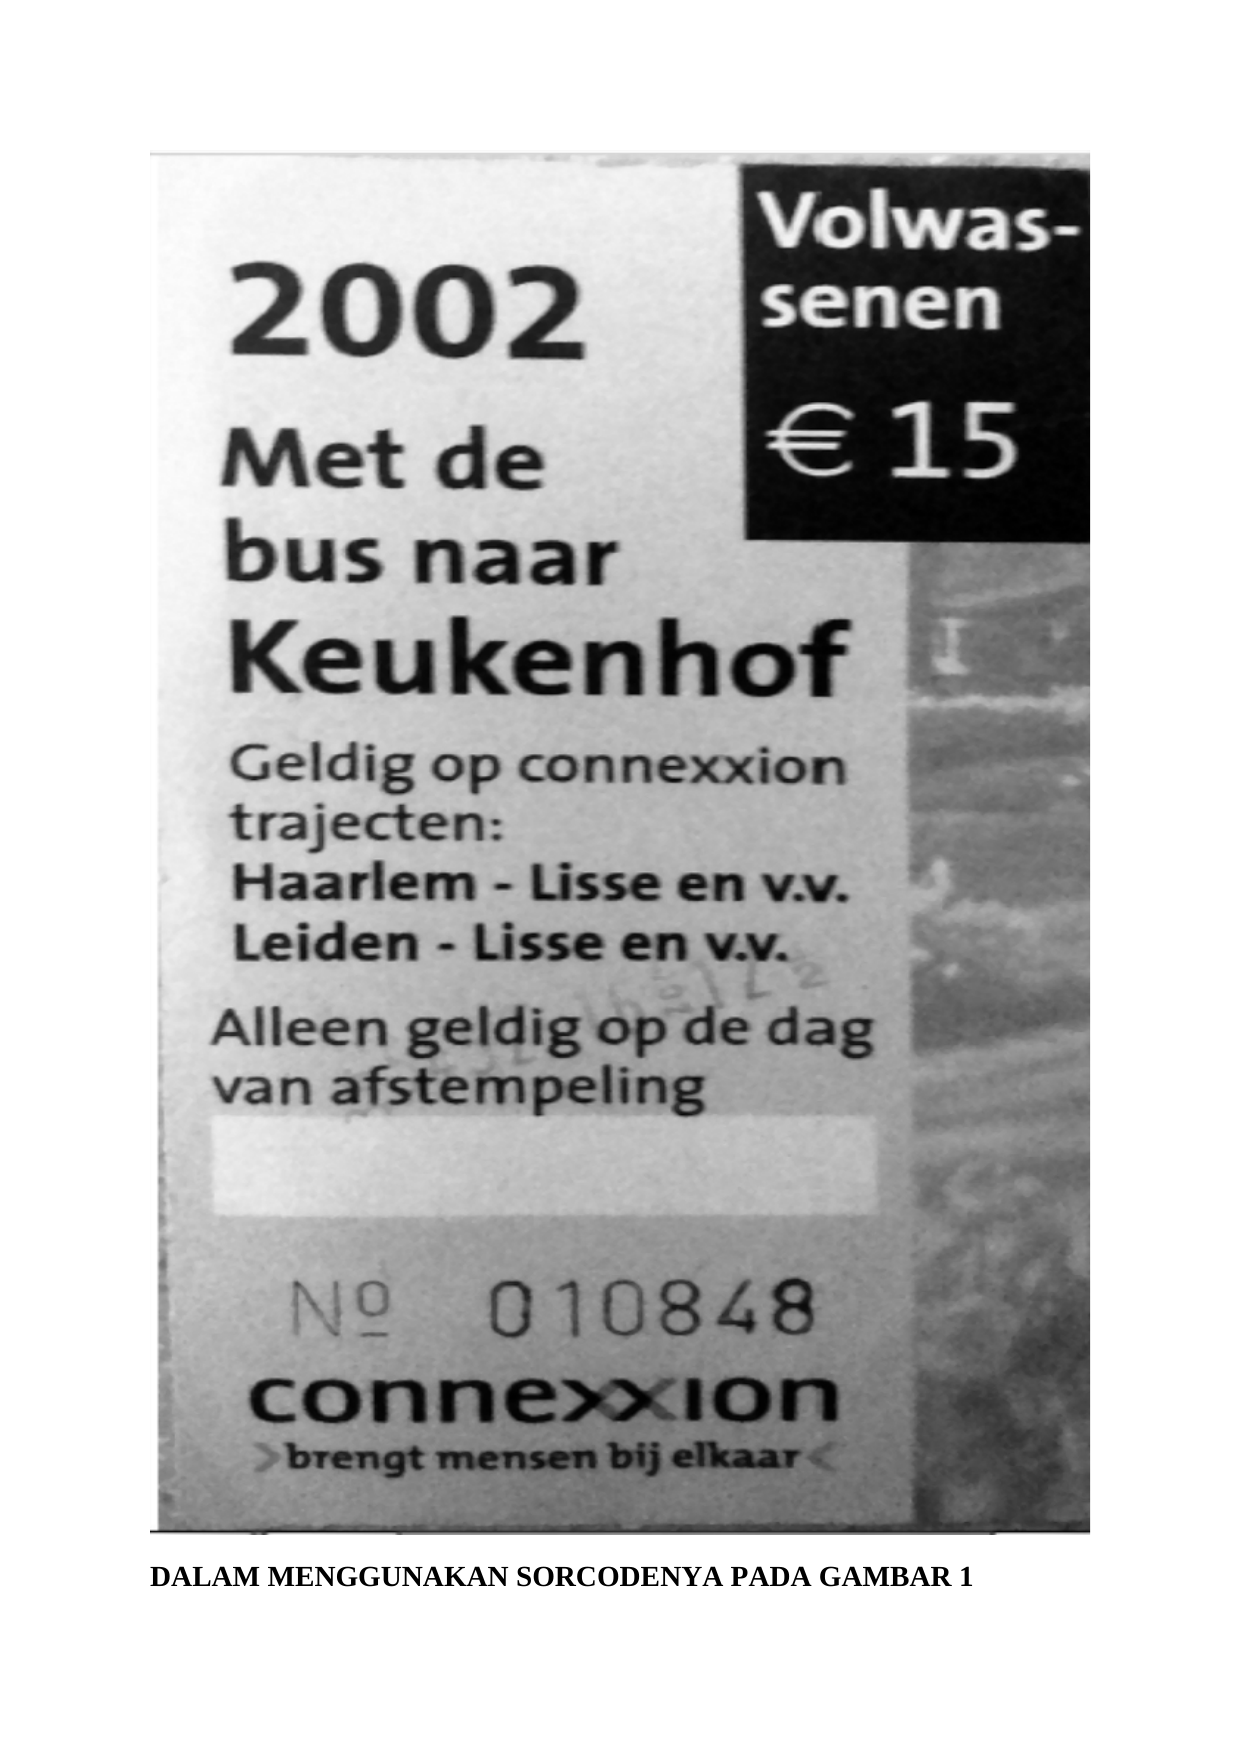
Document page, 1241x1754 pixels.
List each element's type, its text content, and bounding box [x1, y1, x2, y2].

text DALAM MENGGUNAKAN SORCODENYA PADA GAMBAR 1 [150, 1559, 1090, 1593]
picture [150, 150, 1091, 1535]
